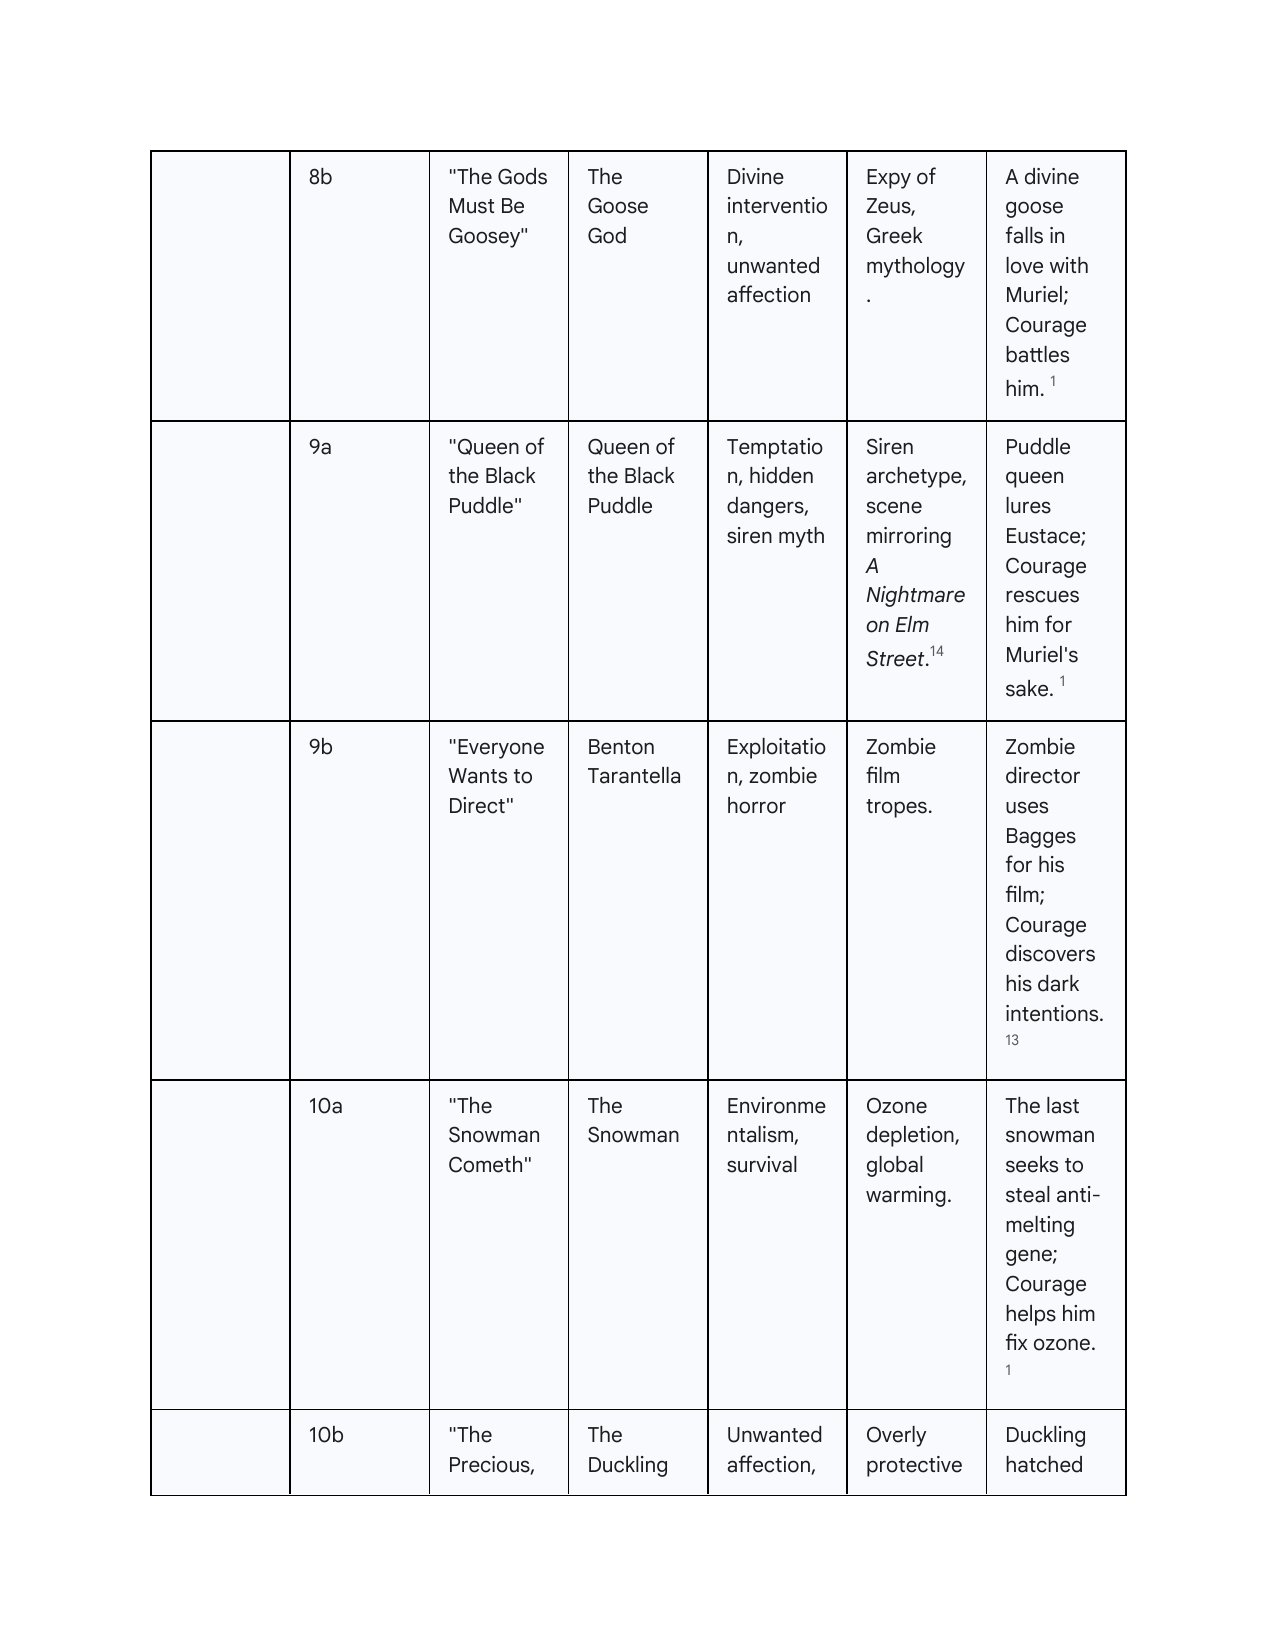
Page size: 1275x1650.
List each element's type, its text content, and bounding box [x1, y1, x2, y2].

table_cell Queen of the Black Puddle [569, 422, 707, 720]
table_cell "Queen of the Black Puddle" [430, 422, 568, 720]
table_cell Expy of Zeus, Greek mythology. [848, 152, 986, 420]
table_cell 10a [291, 1081, 429, 1408]
table_cell "The Gods Must Be Goosey" [430, 152, 568, 420]
table_cell A divine goose falls in love with Muriel; Courage battles him. 1 [987, 152, 1125, 420]
table_cell "Everyone Wants to Direct" [430, 722, 568, 1079]
table_cell [152, 422, 289, 720]
table_cell The Duckling [569, 1410, 707, 1494]
table_cell Benton Tarantella [569, 722, 707, 1079]
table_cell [848, 1410, 986, 1494]
table_cell [152, 722, 289, 1079]
table_cell The Goose God [569, 152, 707, 420]
table_cell 10b [291, 1410, 429, 1494]
table_cell [152, 152, 289, 420]
table_cell 9b [291, 722, 429, 1079]
table_cell The last snowman seeks to steal anti-melting gene; Courage helps him fix ozone. 1 [987, 1081, 1125, 1408]
table_cell "The Snowman Cometh" [430, 1081, 568, 1408]
table_cell [152, 1410, 289, 1494]
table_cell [709, 1410, 846, 1494]
table_cell 9a [291, 422, 429, 720]
table_cell Divine intervention, unwanted affection [709, 152, 846, 420]
table_cell Environmentalism, survival [709, 1081, 846, 1408]
table_cell Exploitation, zombie horror [709, 722, 846, 1079]
table_cell Temptation, hidden dangers, siren myth [709, 422, 846, 720]
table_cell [430, 1410, 568, 1494]
table_cell Puddle queen lures Eustace; Courage rescues him for Muriel's sake. 1 [987, 422, 1125, 720]
table_cell Zombie film tropes. [848, 722, 986, 1079]
table_cell Siren archetype, scene mirroring A Nightmare on Elm Street.14 [848, 422, 986, 720]
table_cell The Snowman [569, 1081, 707, 1408]
table_cell 8b [291, 152, 429, 420]
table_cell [987, 1410, 1125, 1494]
table_cell Ozone depletion, global warming. [848, 1081, 986, 1408]
table_cell [152, 1081, 289, 1408]
table_cell Zombie director uses Bagges for his film; Courage discovers his dark intentions. 13 [987, 722, 1125, 1079]
